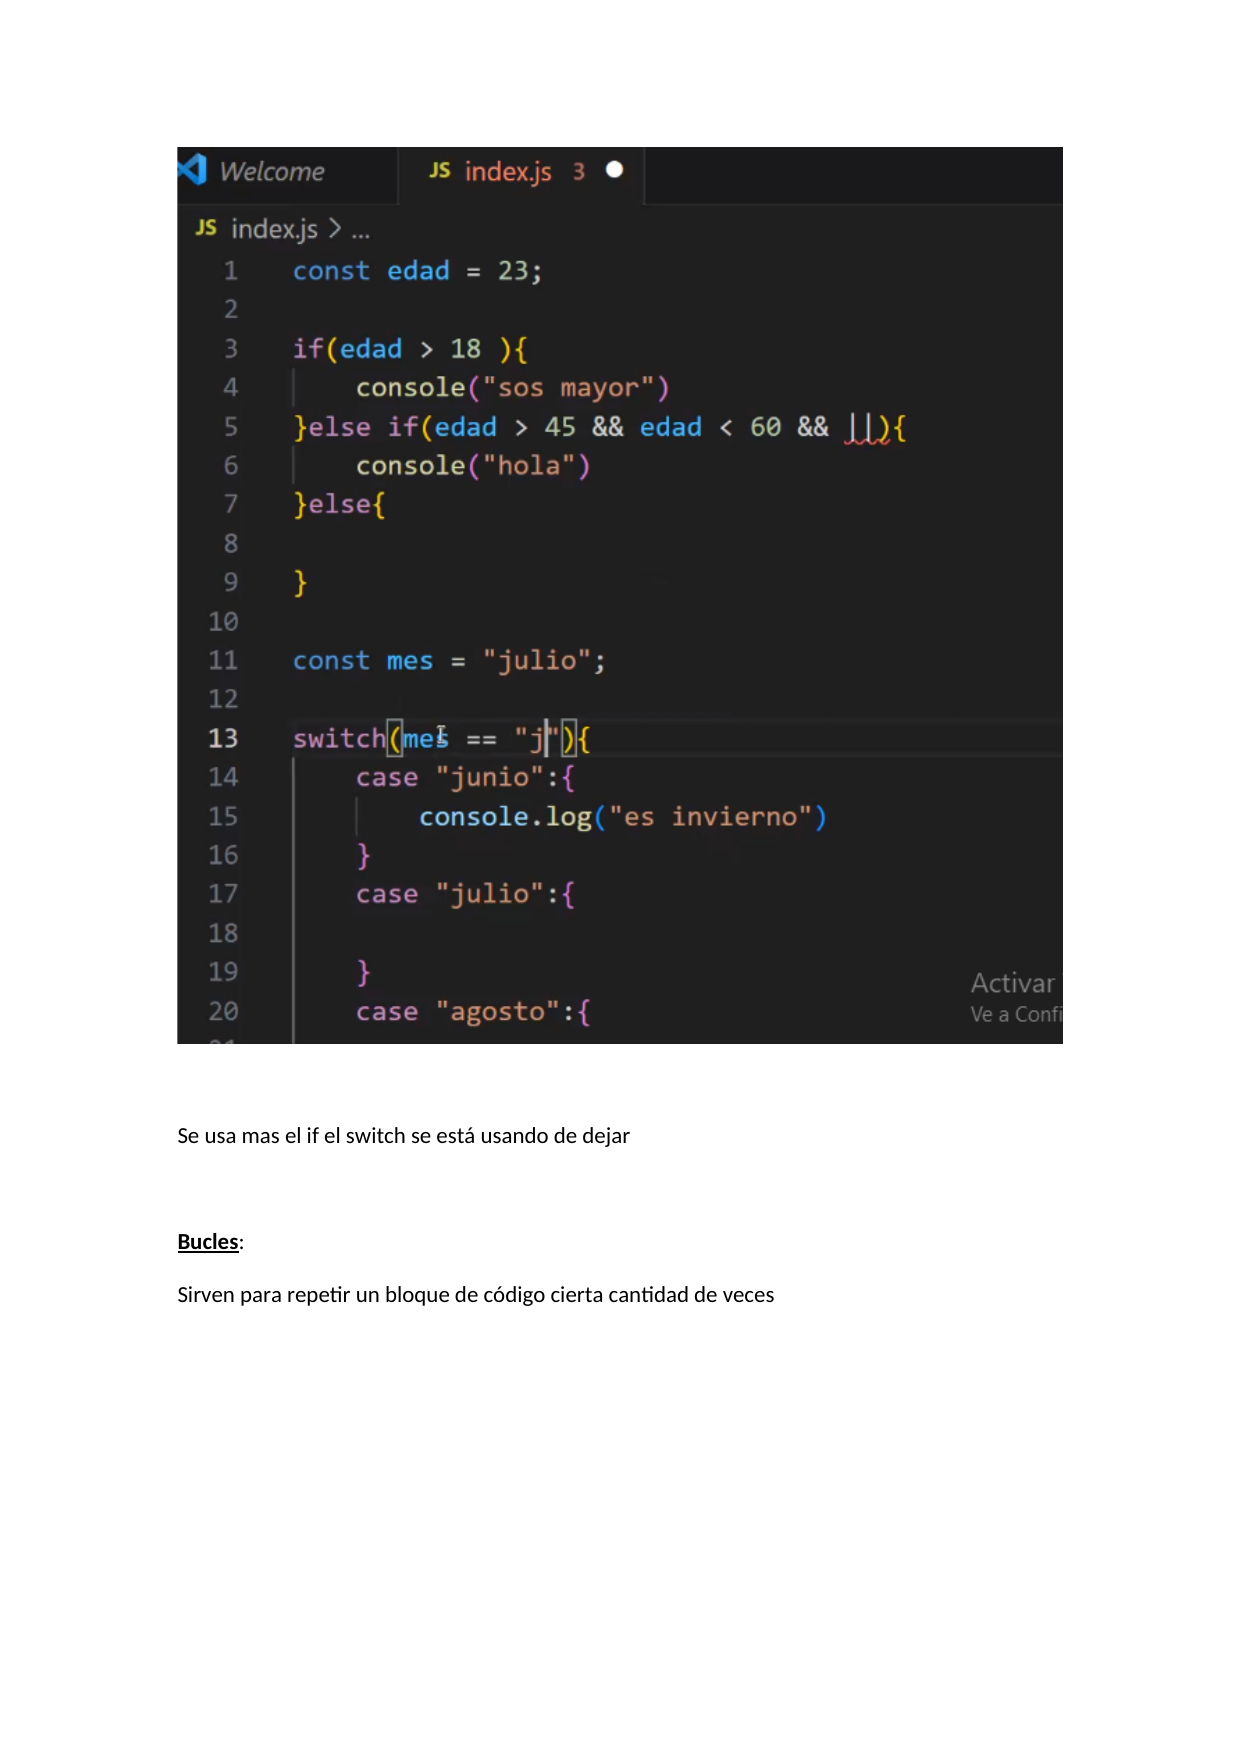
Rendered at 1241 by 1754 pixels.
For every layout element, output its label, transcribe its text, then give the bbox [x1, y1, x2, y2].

picture [177, 147, 1063, 1044]
text Se usa mas el if el switch se está usando de dejar [177, 1121, 1063, 1149]
text Bucles: [177, 1227, 1063, 1255]
text Sirven para repetir un bloque de código cierta cantidad de veces [177, 1280, 1063, 1308]
